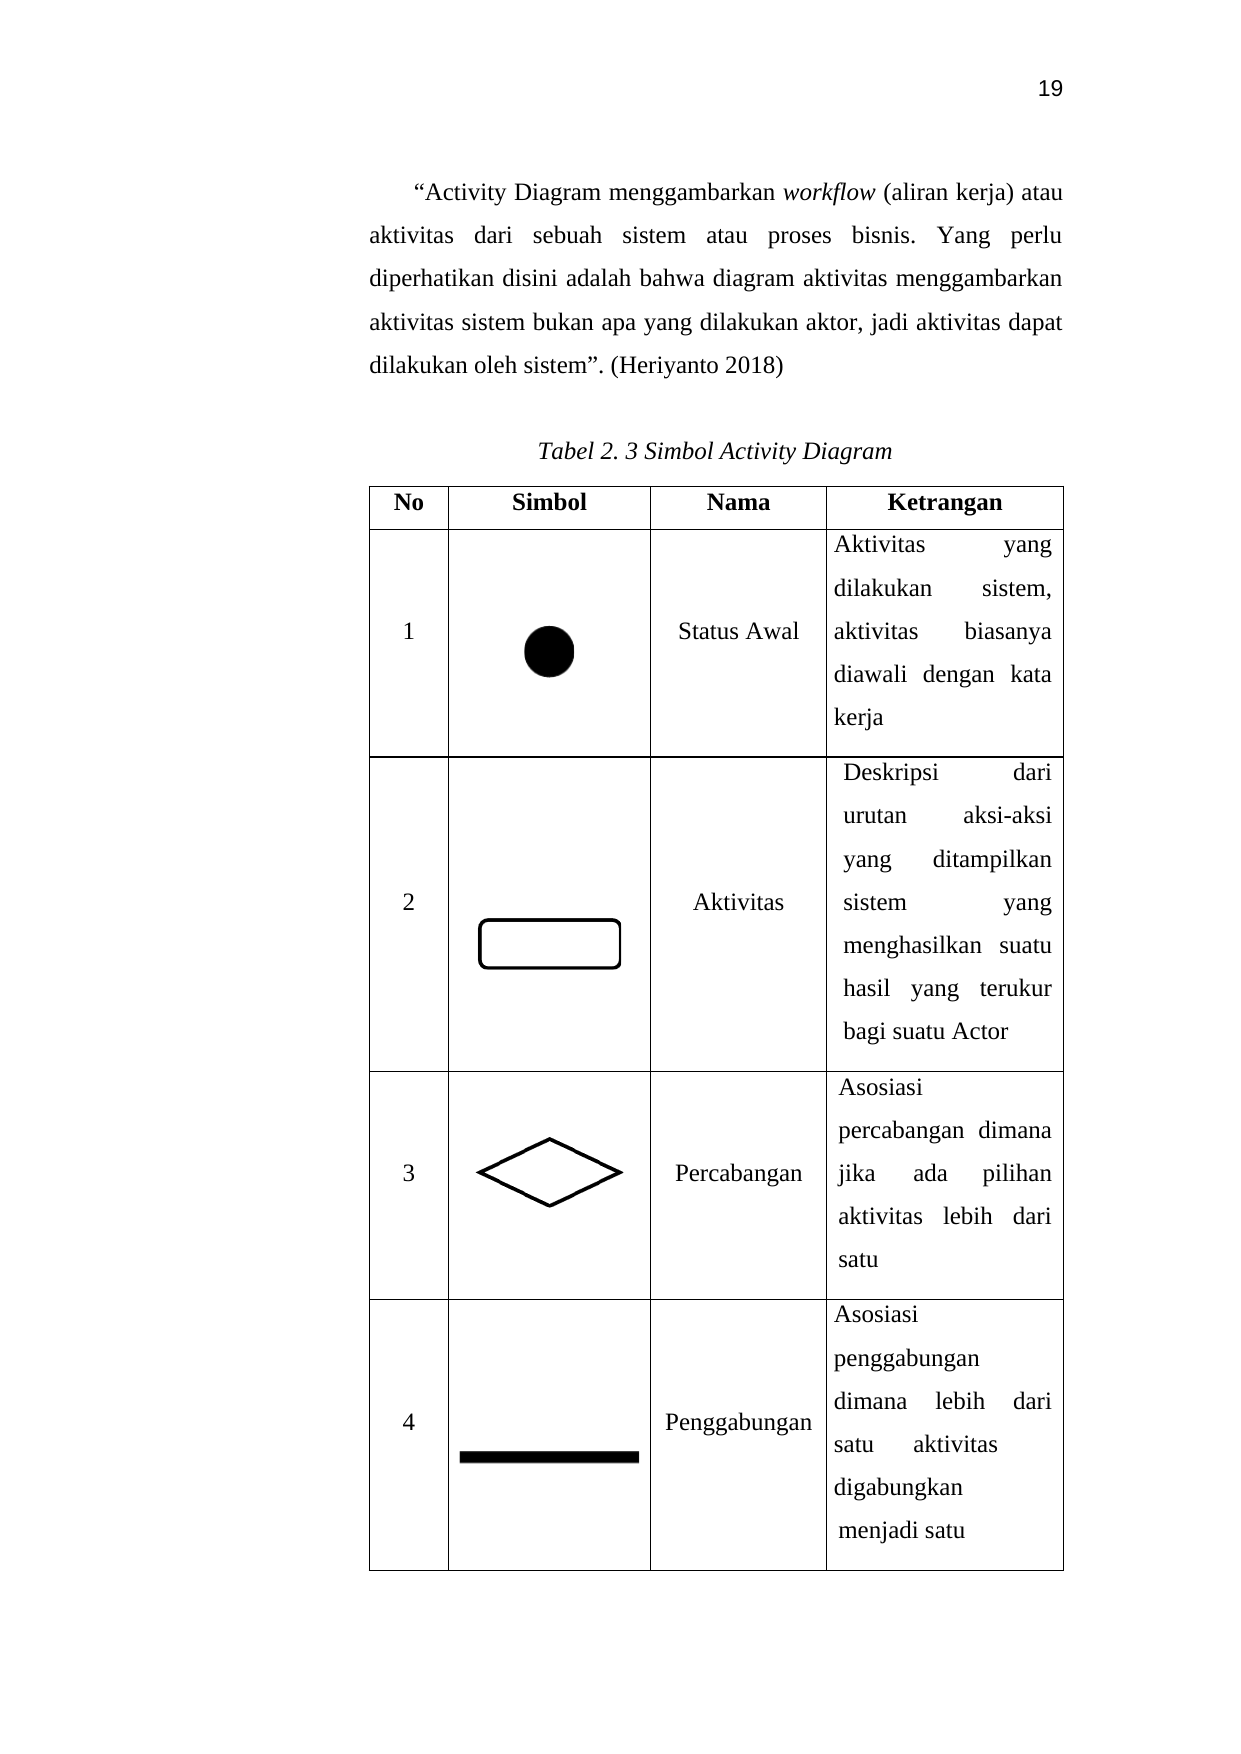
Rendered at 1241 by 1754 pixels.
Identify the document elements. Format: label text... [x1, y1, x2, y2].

table_cell [449, 1300, 650, 1569]
table_cell [449, 530, 650, 756]
table_cell [449, 758, 650, 1071]
table_cell Status Awal [651, 530, 826, 756]
table_cell Percabangan [651, 1072, 826, 1298]
table_cell 2 [370, 758, 448, 1071]
text “Activity Diagram menggambarkan workflow (aliran kerja) atau aktivitas dari sebuah sistem atau proses bisnis. Yang perlu diperhatikan disini adalah bahwa diagram aktivitas menggambarkan aktivitas sistem bukan apa yang dilakukan aktor, jadi aktivitas dapat dilakukan oleh sistem”. (Heriyanto 2018) [369, 177, 1063, 378]
table_cell 3 [370, 1072, 448, 1298]
table_cell [449, 1072, 650, 1298]
table_header Simbol [449, 487, 650, 528]
table_cell Penggabungan [651, 1300, 826, 1569]
table_header Nama [651, 487, 826, 528]
picture [459, 1451, 640, 1464]
picture [475, 1137, 624, 1208]
table_cell Aktivitas yang dilakukan sistem, aktivitas biasanya diawali dengan kata kerja [827, 530, 1063, 756]
table_cell Deskripsi dari urutan aksi-aksi yang ditampilkan sistem yang menghasilkan suatu hasil yang terukur bagi suatu Actor [827, 758, 1063, 1071]
table_cell 4 [370, 1300, 448, 1569]
table_cell Asosiasi penggabungan dimana lebih dari satu aktivitas digabungkan menjadi satu [827, 1300, 1063, 1569]
text Tabel 2. 3 Simbol Activity Diagram [369, 436, 1063, 465]
table_cell Asosiasi percabangan dimana jika ada pilihan aktivitas lebih dari satu [827, 1072, 1063, 1298]
picture [477, 918, 622, 970]
picture [524, 625, 575, 678]
table_header Ketrangan [827, 487, 1063, 528]
table_header No [370, 487, 448, 528]
table_cell 1 [370, 530, 448, 756]
table_cell Aktivitas [651, 758, 826, 1071]
